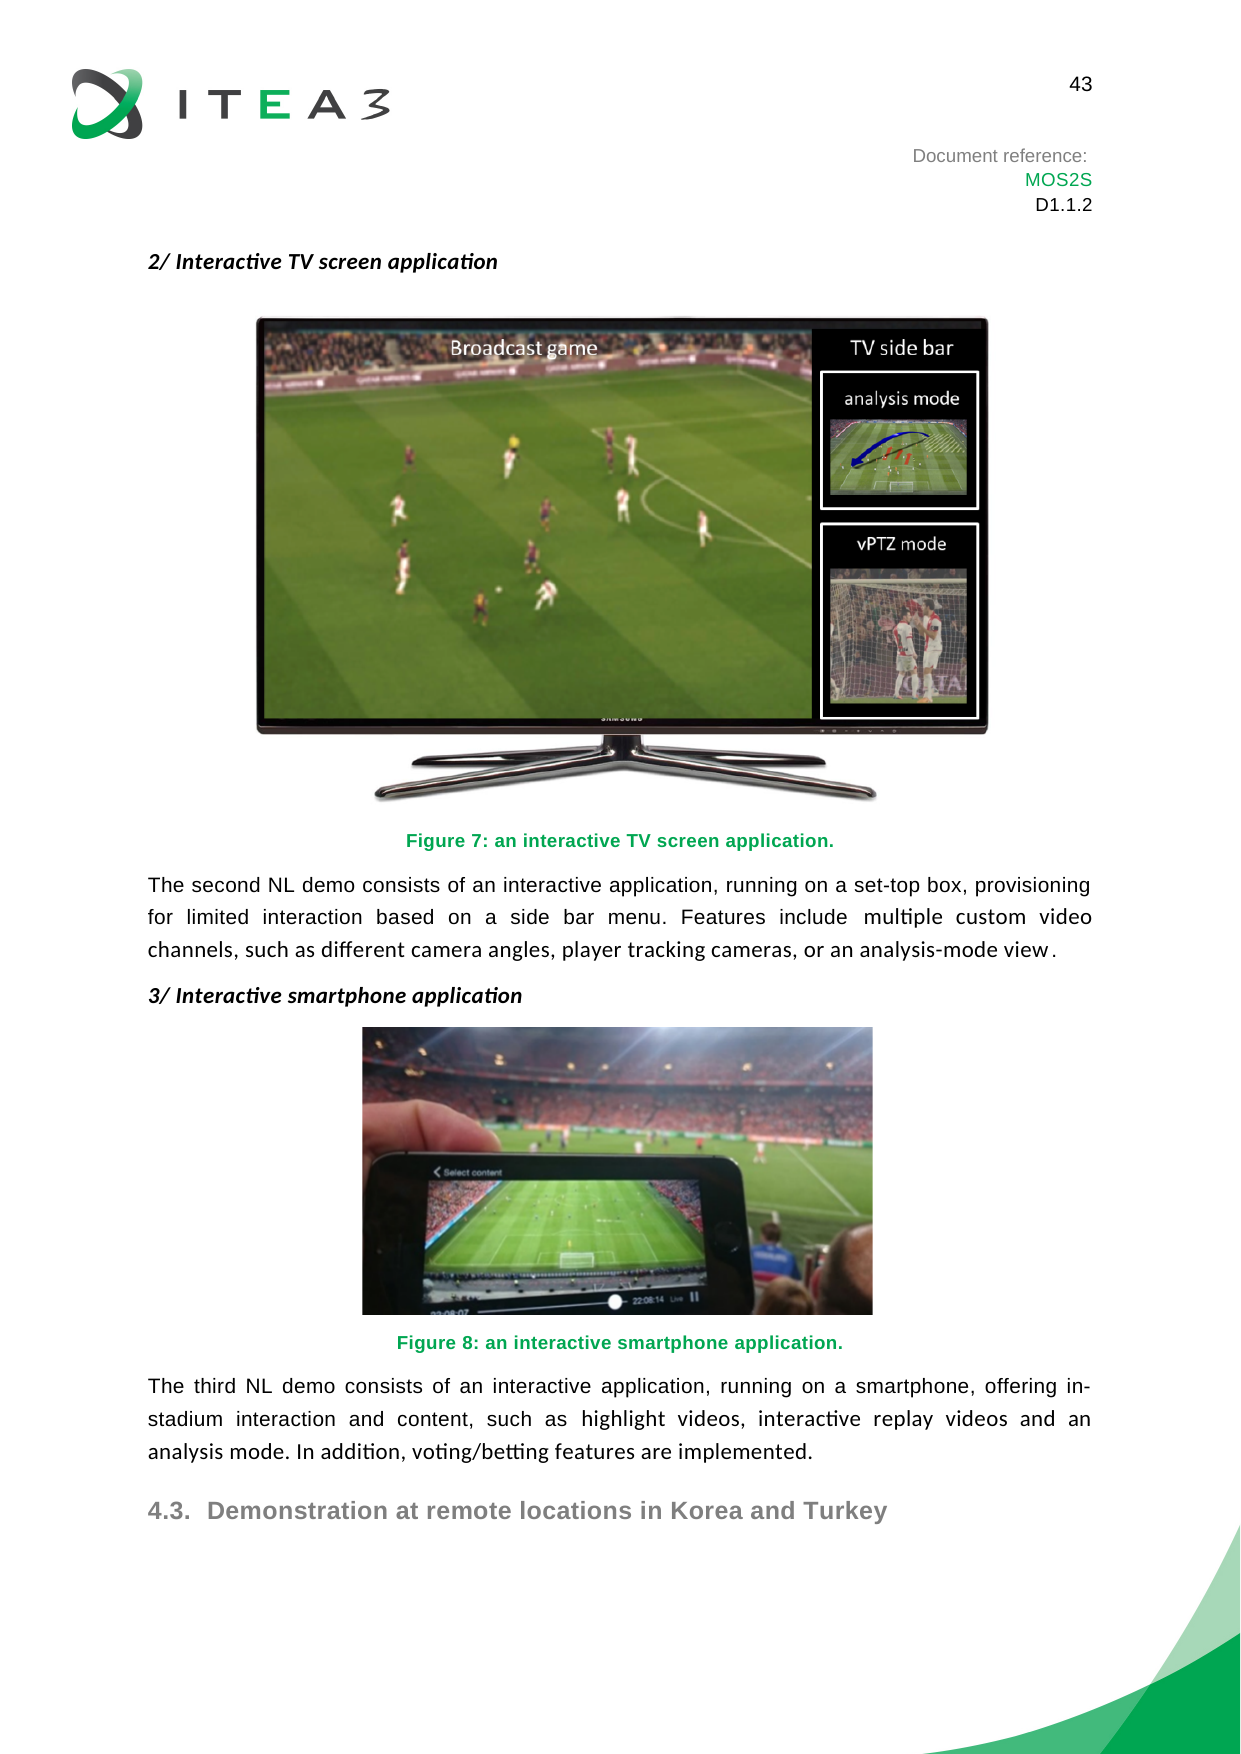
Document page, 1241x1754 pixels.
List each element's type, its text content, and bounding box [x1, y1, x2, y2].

text The third NL demo consists of an interactive application, running on a smartphone, offering in-stadium interaction and content, such as highlight videos, interactive replay videos and an analysis mode. In addition, voting/betting features are implemented. [148, 1374, 1092, 1465]
text 3/ Interactive smartphone application [148, 982, 1092, 1010]
picture [814, 1488, 1241, 1754]
picture [0, 0, 442, 198]
text The second NL demo consists of an interactive application, running on a set-top box, provisioning for limited interaction based on a side bar menu. Features include multiple custom video channels, such as different camera angles, player tracking cameras, or an analysis-mode view. [148, 873, 1092, 964]
picture [362, 1027, 878, 1315]
text 2/ Interactive TV screen application [148, 247, 1092, 275]
subtitle Demonstration at remote locations in Korea and Turkey [0, 1496, 1092, 1525]
picture [235, 293, 1006, 813]
